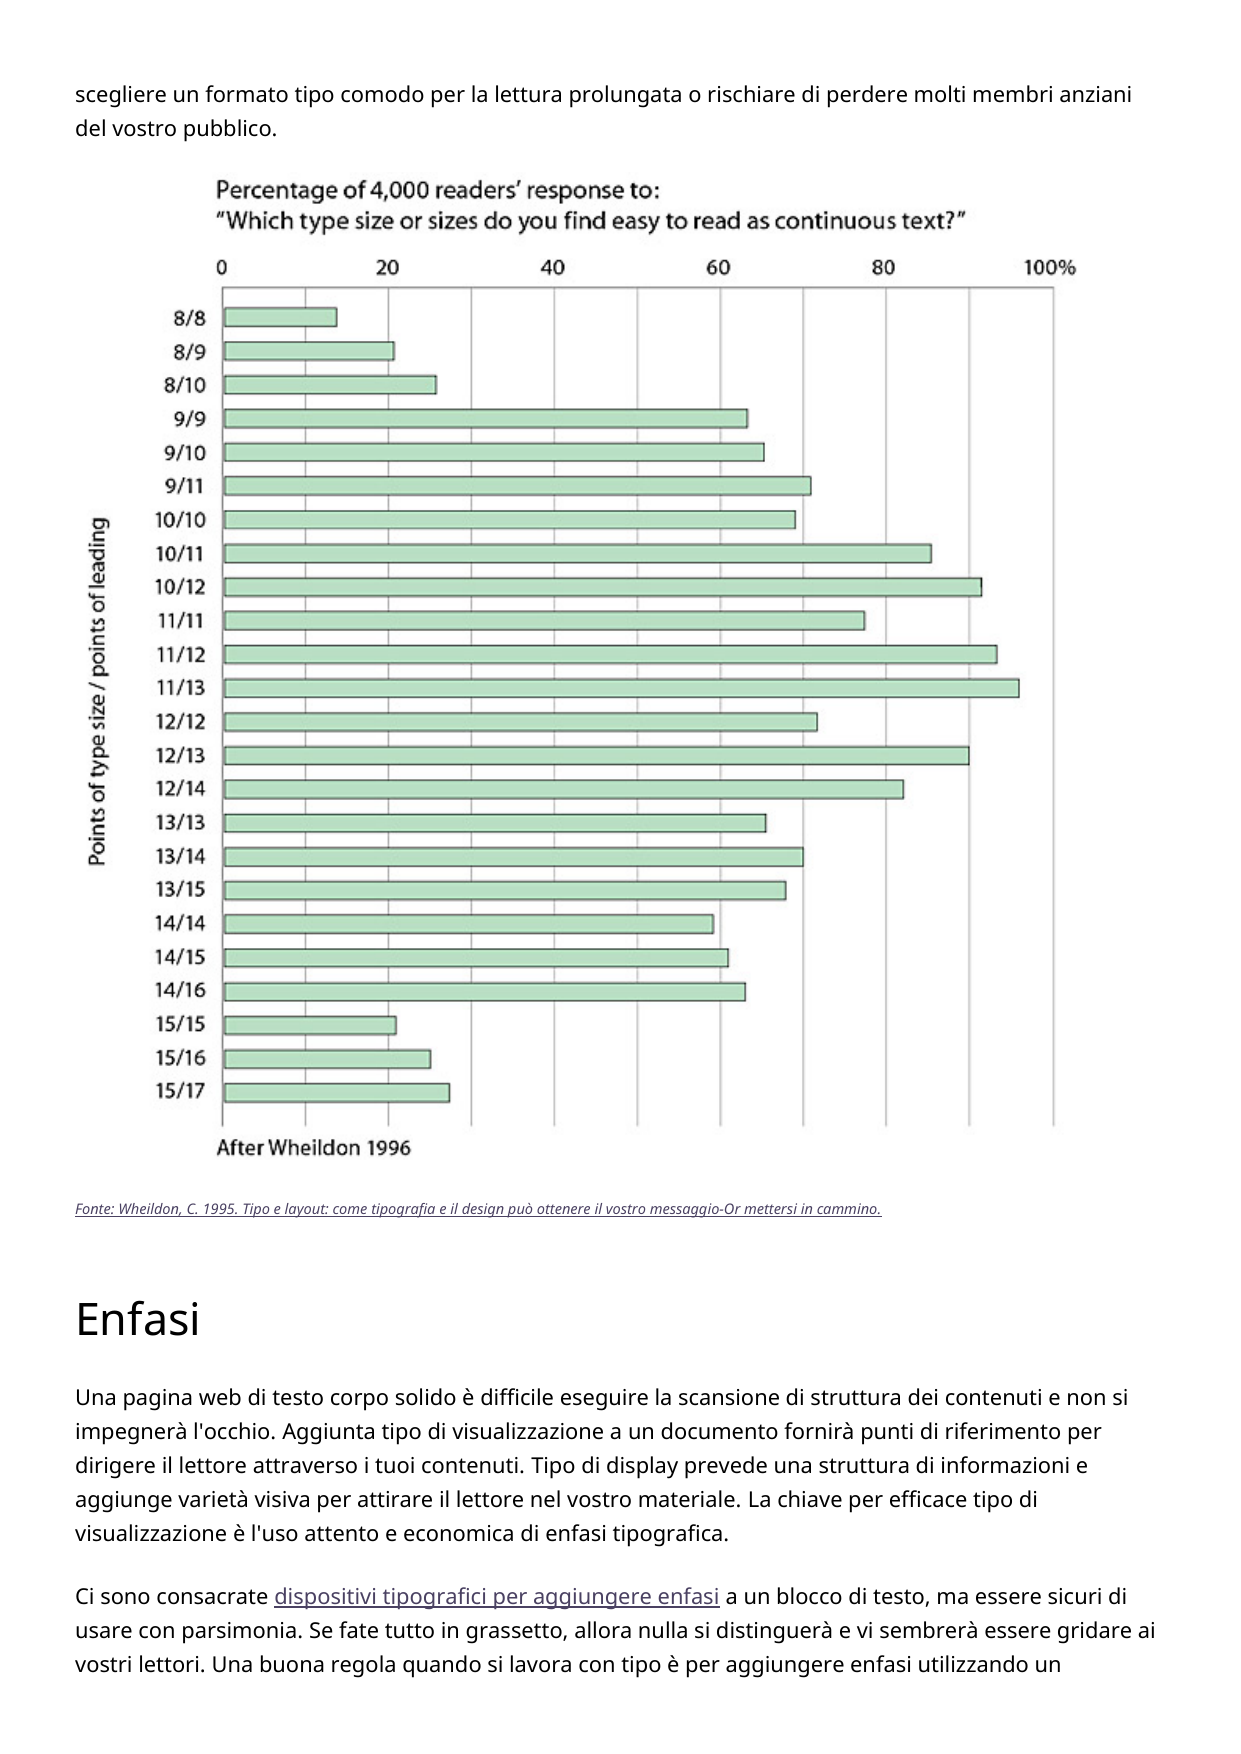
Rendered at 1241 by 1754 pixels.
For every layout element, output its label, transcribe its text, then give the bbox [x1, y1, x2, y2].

picture [75, 172, 1092, 1163]
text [75, 1577, 1165, 1679]
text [75, 75, 1165, 143]
text Fonte: Wheildon, C. 1995. Tipo e layout: come tipografia e il design può ottenere il vostro messaggio-Or mettersi in cammino. [75, 1183, 1165, 1218]
subtitle Enfasi [75, 1288, 1165, 1349]
text Una pagina web di testo corpo solido è difficile eseguire la scansione di struttura dei contenuti e non si impegnerà l'occhio. Aggiunta tipo di visualizzazione a un documento fornirà punti di riferimento per dirigere il lettore attraverso i tuoi contenuti. Tipo di display prevede una struttura di informazioni e aggiunge varietà visiva per attirare il lettore nel vostro materiale. La chiave per efficace tipo di visualizzazione è l'uso attento e economica di enfasi tipografica. [75, 1378, 1165, 1548]
